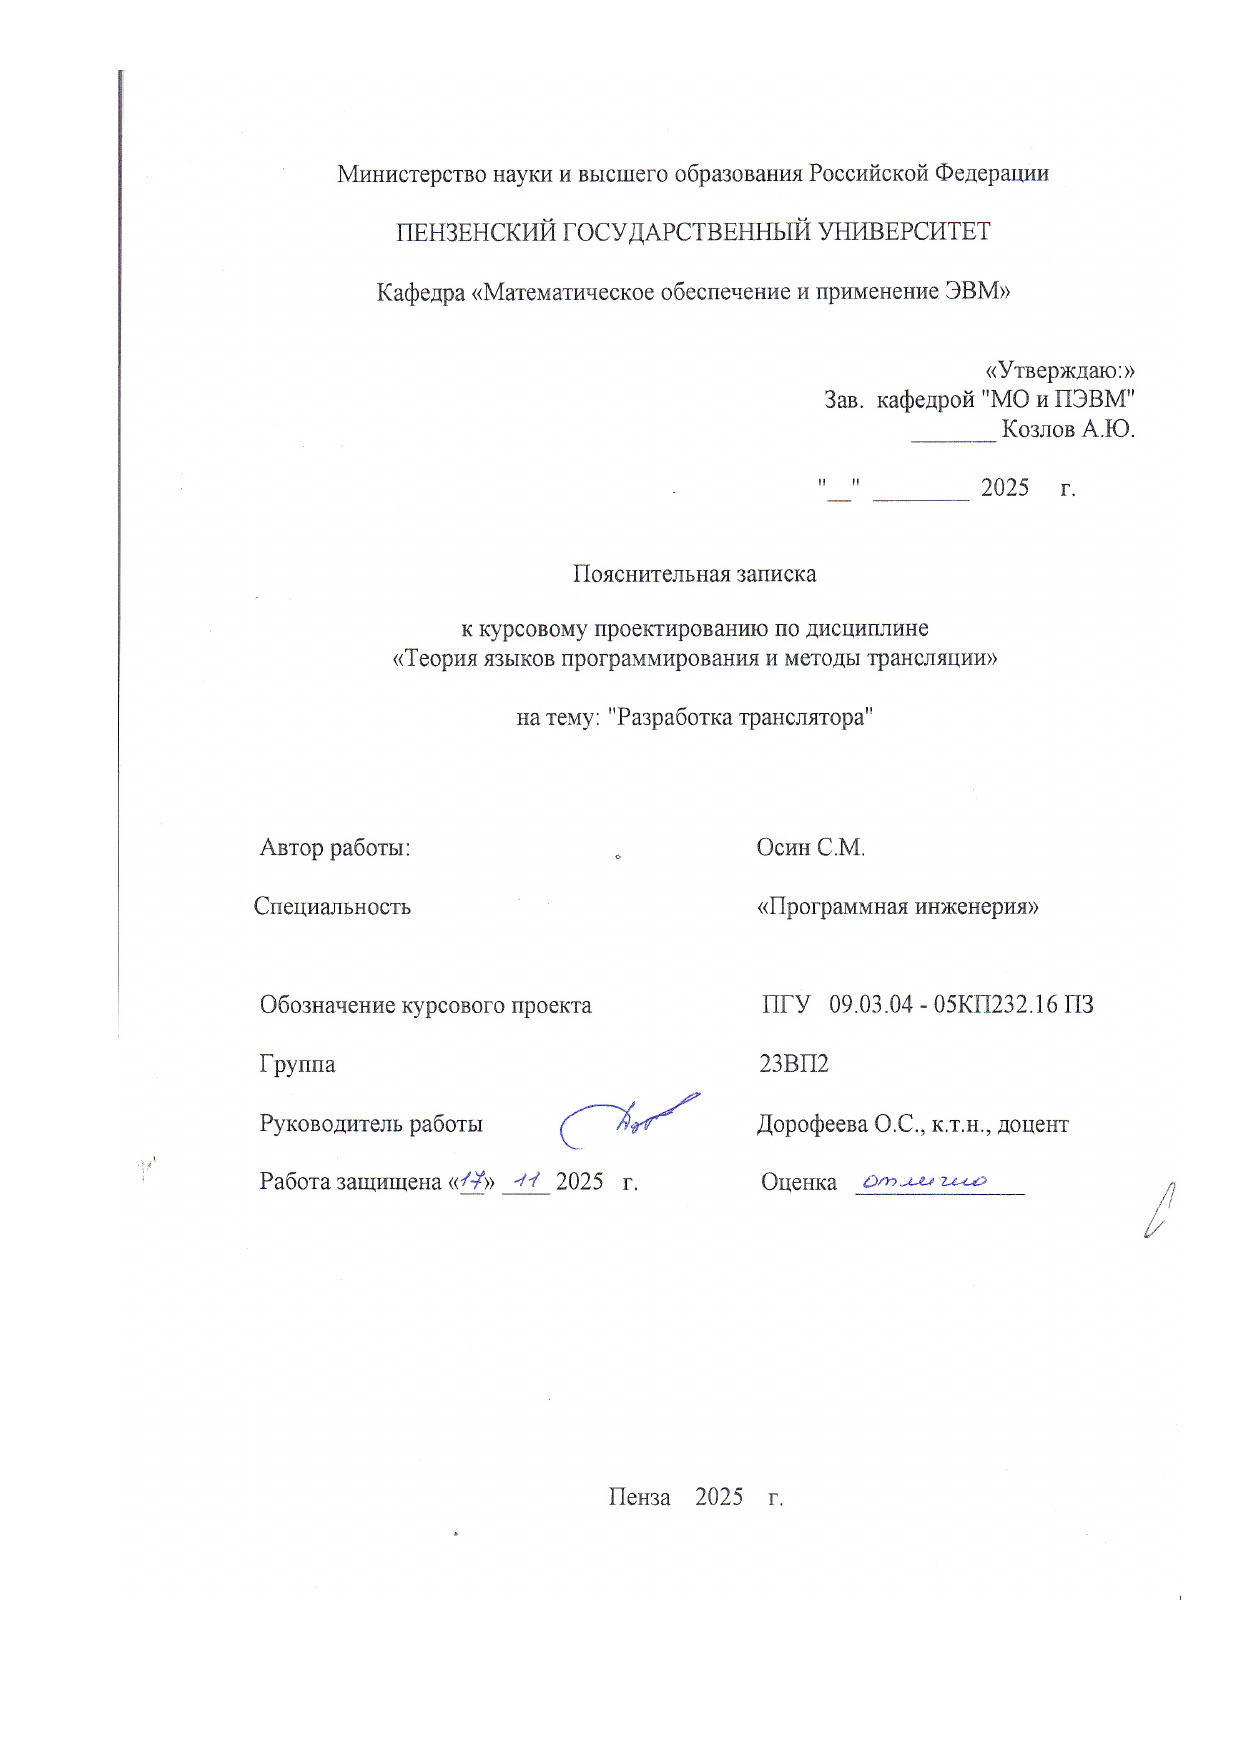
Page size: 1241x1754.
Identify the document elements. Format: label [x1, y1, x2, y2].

picture [118, 70, 1182, 1600]
